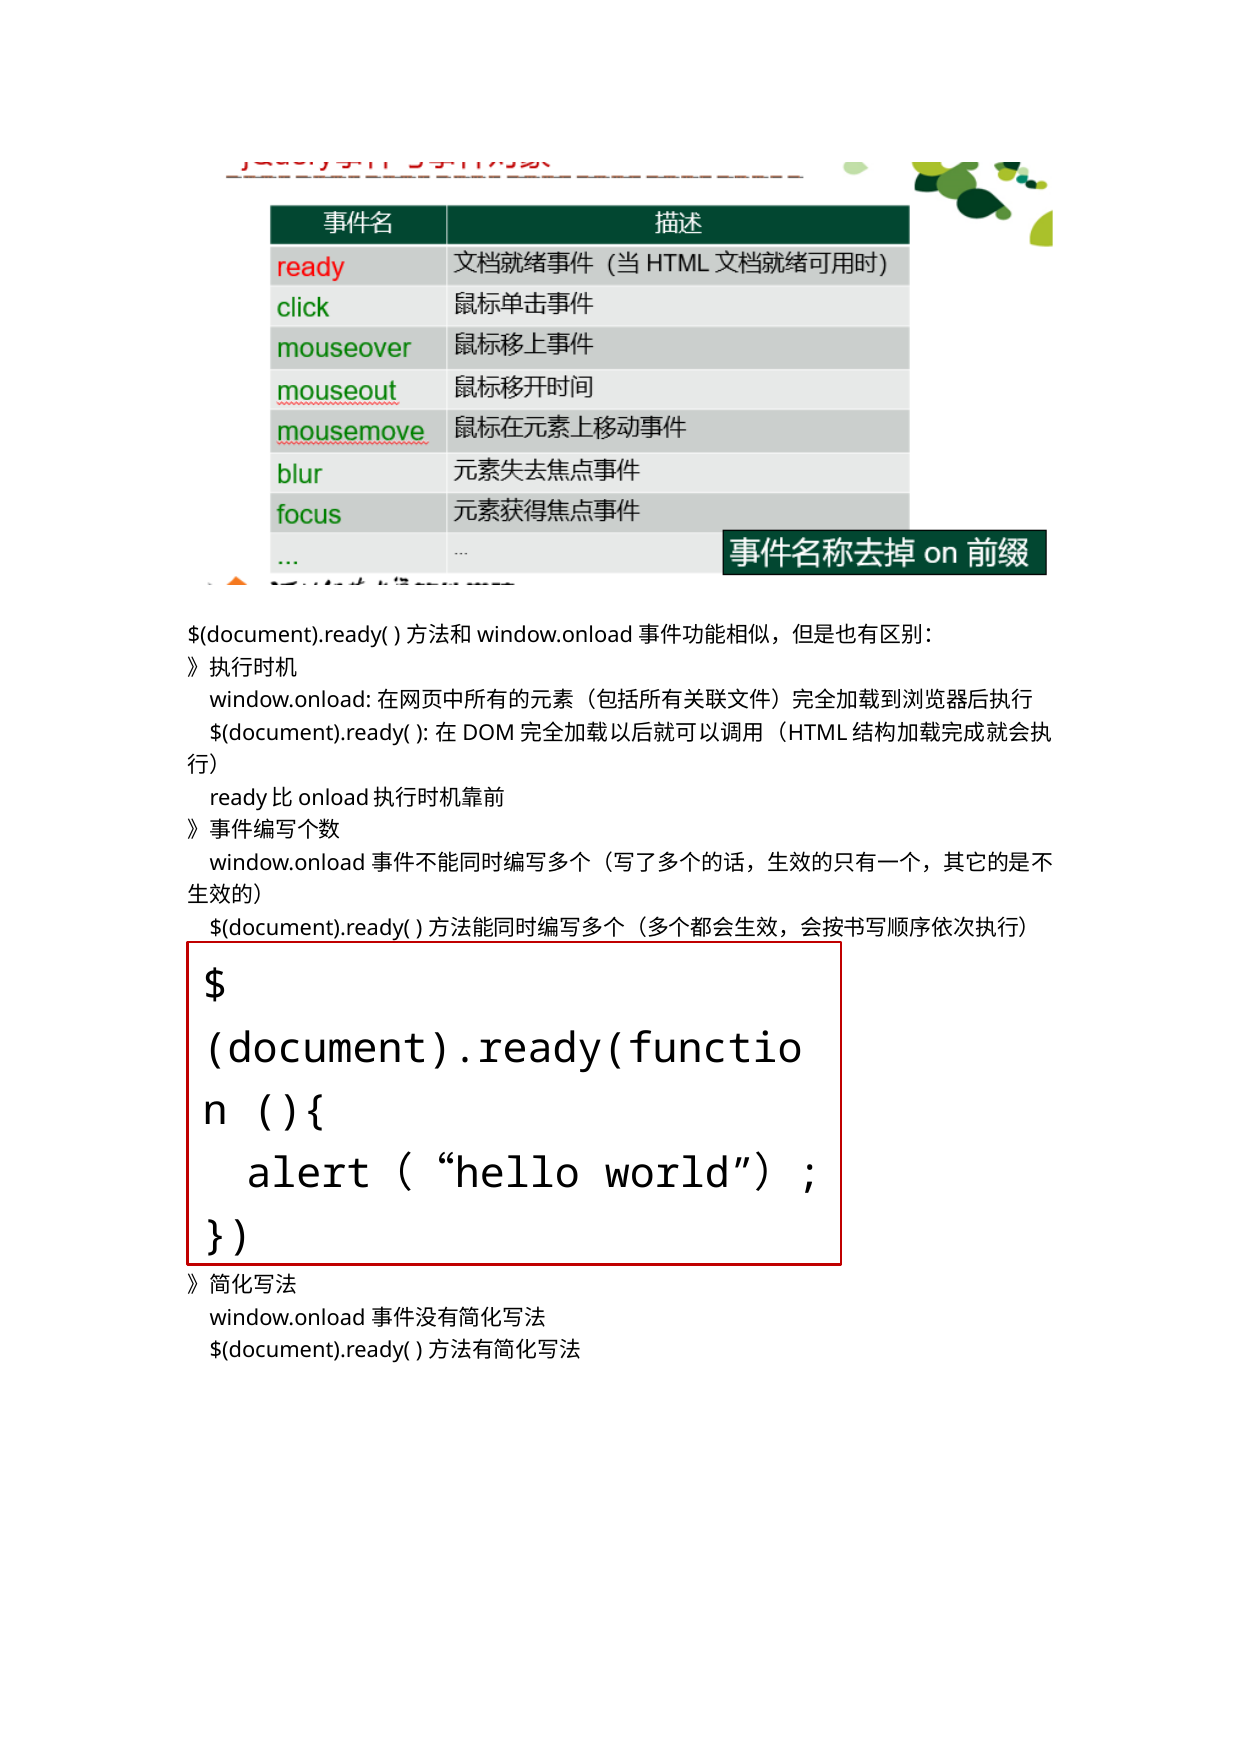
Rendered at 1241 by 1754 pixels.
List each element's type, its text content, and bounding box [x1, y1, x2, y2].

text window.onload 事件没有简化写法 [187, 1299, 1053, 1332]
text window.onload 事件不能同时编写多个（写了多个的话，生效的只有一个，其它的是不生效的） [187, 844, 1053, 909]
text $(document).ready( ) 方法能同时编写多个（多个都会生效，会按书写顺序依次执行） [187, 909, 1053, 942]
text 》执行时机 [187, 649, 1053, 682]
picture [187, 162, 1053, 585]
text $(document).ready( ) 方法有简化写法 [187, 1332, 1053, 1364]
text ready比onload执行时机靠前 [187, 779, 1053, 812]
text window.onload: 在网页中所有的元素（包括所有关联文件）完全加载到浏览器后执行 [187, 682, 1053, 714]
text $(document).ready( ): 在DOM完全加载以后就可以调用（HTML结构加载完成就会执行） [187, 714, 1053, 779]
text 》事件编写个数 [187, 812, 1053, 844]
text 》简化写法 [187, 1267, 1053, 1299]
text $(document).ready( ) 方法和 window.onload 事件功能相似，但是也有区别： [187, 617, 1053, 649]
